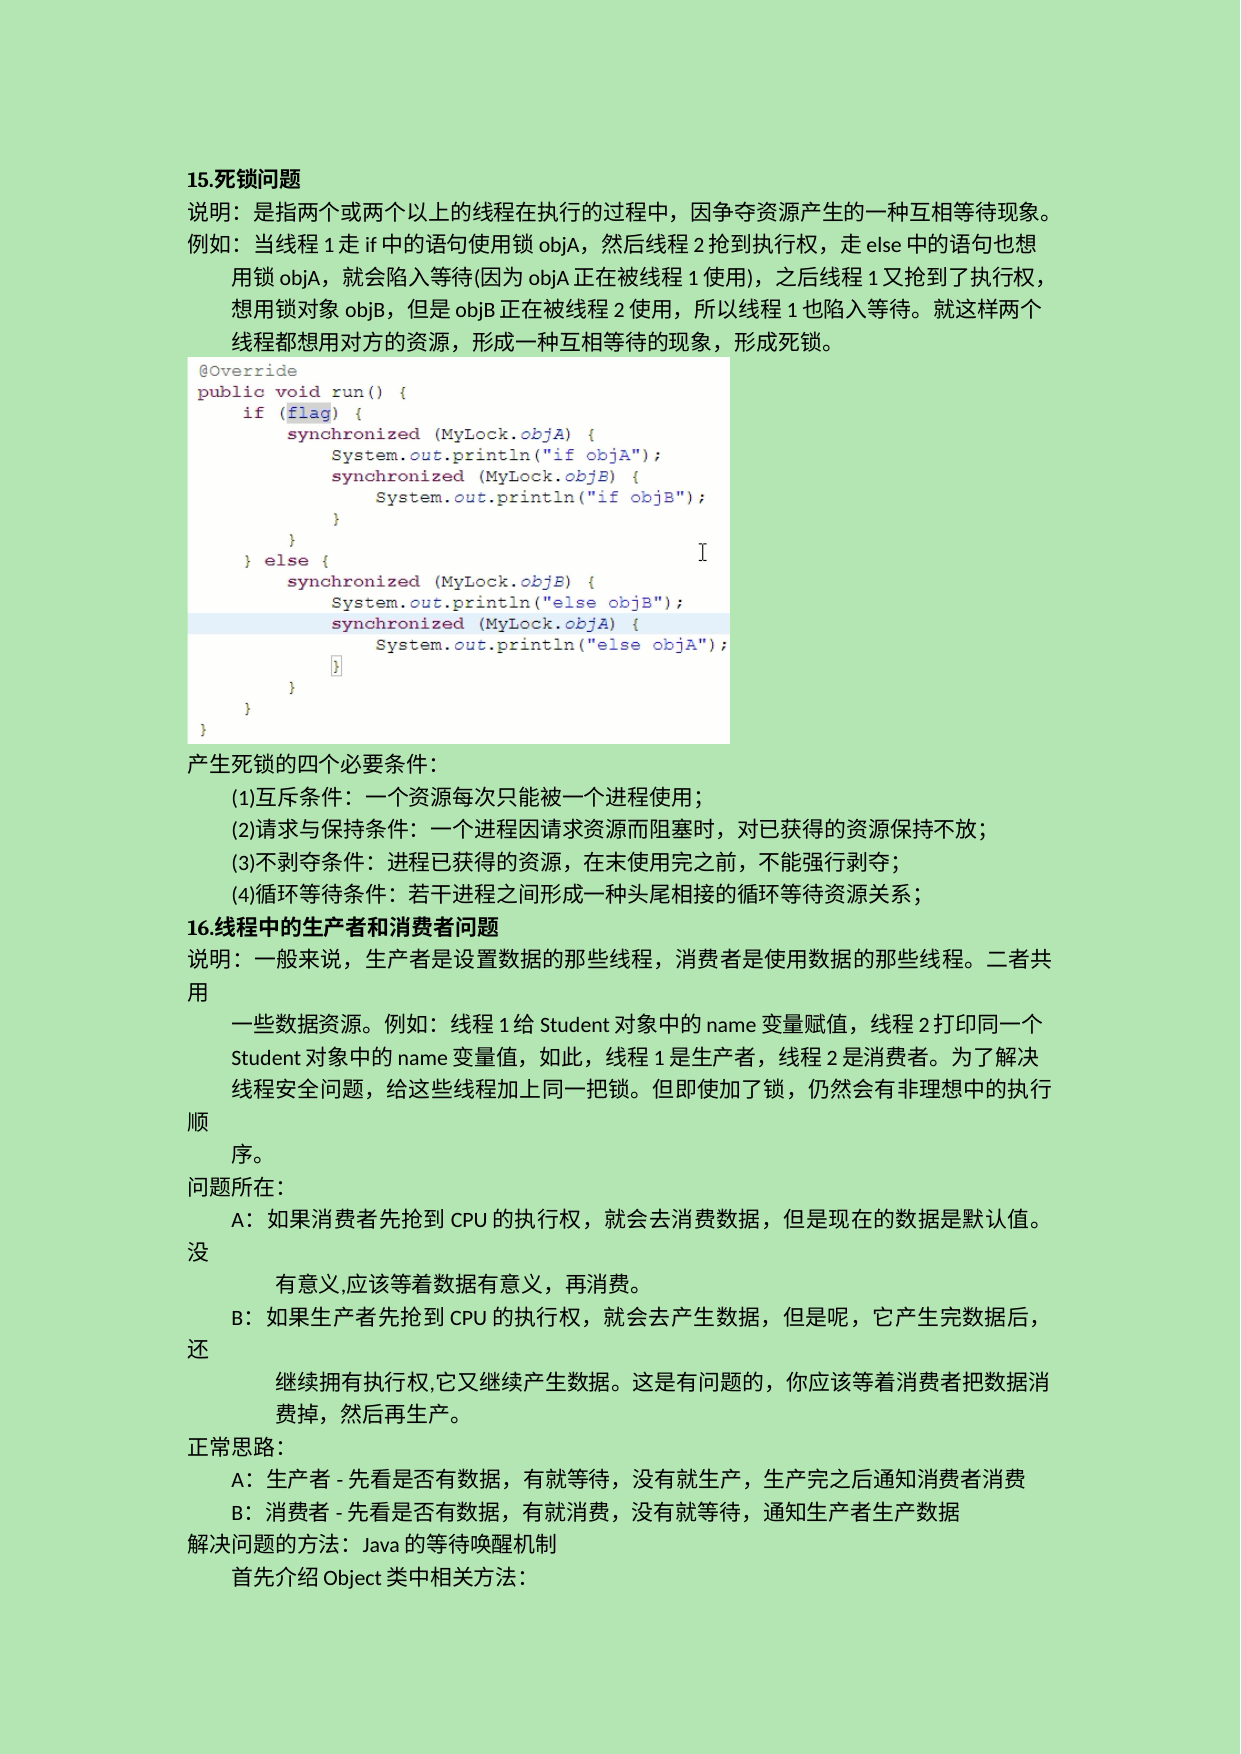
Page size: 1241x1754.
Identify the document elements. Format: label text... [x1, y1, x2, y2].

text 继续拥有执行权,它又继续产生数据。这是有问题的，你应该等着消费者把数据消费掉，然后再生产。 [275, 1364, 1053, 1429]
text 一些数据资源。例如：线程1给Student对象中的name变量赋值，线程2打印同一个 [187, 1007, 1053, 1039]
text A：生产者 - 先看是否有数据，有就等待，没有就生产，生产完之后通知消费者消费 [187, 1462, 1053, 1494]
text B：如果生产者先抢到CPU的执行权，就会去产生数据，但是呢，它产生完数据后，还 [187, 1299, 1053, 1364]
text 例如：当线程1走if中的语句使用锁objA，然后线程2抢到执行权，走else中的语句也想 [187, 227, 1053, 259]
text (4)循环等待条件：若干进程之间形成一种头尾相接的循环等待资源关系； [187, 877, 1053, 909]
text 产生死锁的四个必要条件： [187, 747, 1053, 779]
subtitle 15.死锁问题 [187, 162, 1053, 194]
text 有意义,应该等着数据有意义，再消费。 [231, 1267, 1053, 1299]
text 线程安全问题，给这些线程加上同一把锁。但即使加了锁，仍然会有非理想中的执行顺 [187, 1072, 1053, 1137]
text 用锁objA，就会陷入等待(因为objA正在被线程1使用)，之后线程1又抢到了执行权， [187, 259, 1053, 292]
text 说明：一般来说，生产者是设置数据的那些线程，消费者是使用数据的那些线程。二者共用 [187, 942, 1053, 1007]
text 首先介绍Object类中相关方法： [187, 1559, 1053, 1592]
subtitle 16.线程中的生产者和消费者问题 [187, 909, 1053, 942]
text (1)互斥条件：一个资源每次只能被一个进程使用； [187, 779, 1053, 812]
picture [187, 357, 730, 744]
text A：如果消费者先抢到CPU的执行权，就会去消费数据，但是现在的数据是默认值。没 [187, 1202, 1053, 1267]
text 线程都想用对方的资源，形成一种互相等待的现象，形成死锁。 [187, 324, 1053, 357]
text 说明：是指两个或两个以上的线程在执行的过程中，因争夺资源产生的一种互相等待现象。 [187, 194, 1053, 227]
text 问题所在： [187, 1169, 1053, 1202]
text (3)不剥夺条件：进程已获得的资源，在末使用完之前，不能强行剥夺； [187, 844, 1053, 877]
text 序。 [187, 1137, 1053, 1169]
text B：消费者 - 先看是否有数据，有就消费，没有就等待，通知生产者生产数据 [187, 1494, 1053, 1527]
text 想用锁对象objB，但是objB正在被线程2使用，所以线程1也陷入等待。就这样两个 [187, 292, 1053, 324]
text 正常思路： [187, 1429, 1053, 1462]
text (2)请求与保持条件：一个进程因请求资源而阻塞时，对已获得的资源保持不放； [187, 812, 1053, 844]
text 解决问题的方法：Java的等待唤醒机制 [187, 1527, 1053, 1559]
text Student对象中的name变量值，如此，线程1是生产者，线程2是消费者。为了解决 [187, 1039, 1053, 1072]
